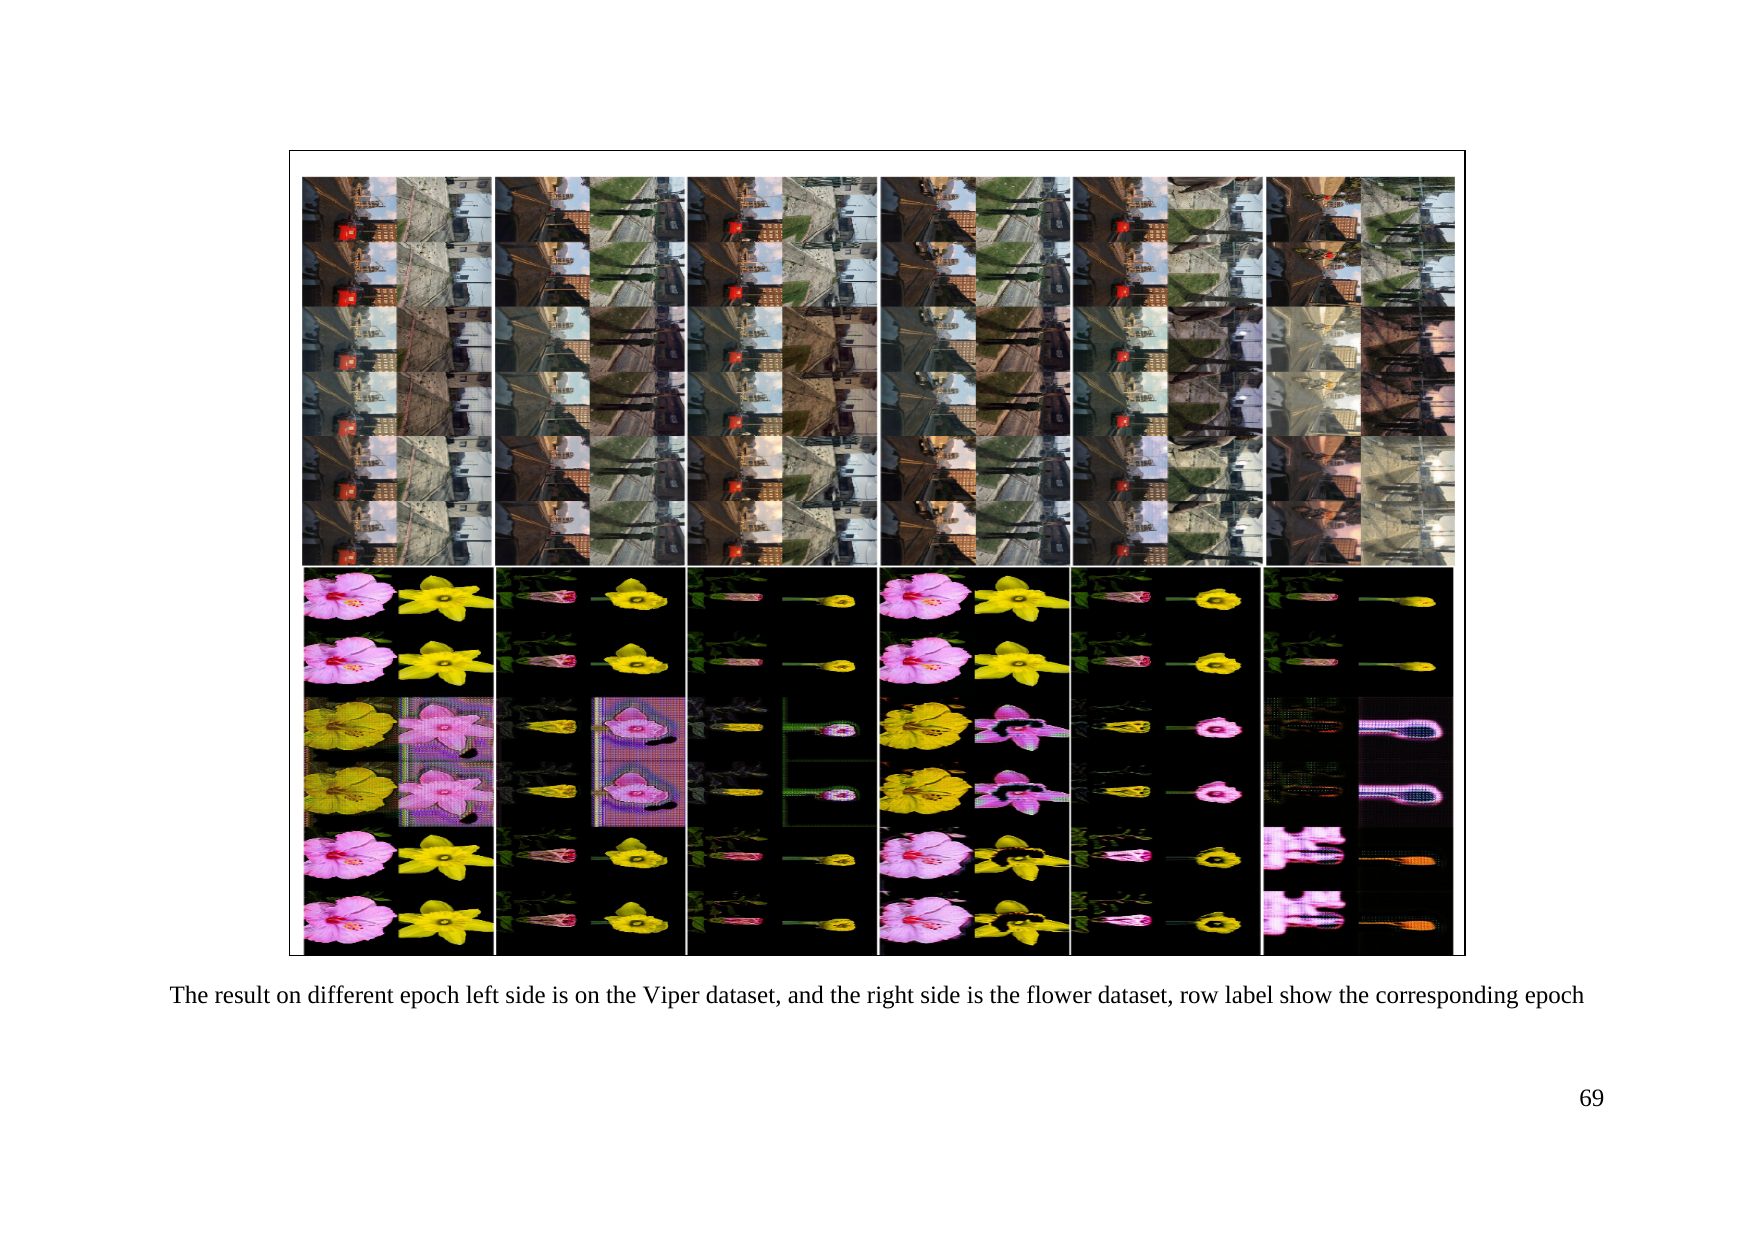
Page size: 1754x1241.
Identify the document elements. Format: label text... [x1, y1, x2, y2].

table_cell [290, 151, 1464, 954]
text The result on different epoch left side is on the Viper dataset, and the right side is the flower dataset, row label show the corresponding epoch [150, 981, 1604, 1009]
picture [303, 177, 1455, 954]
